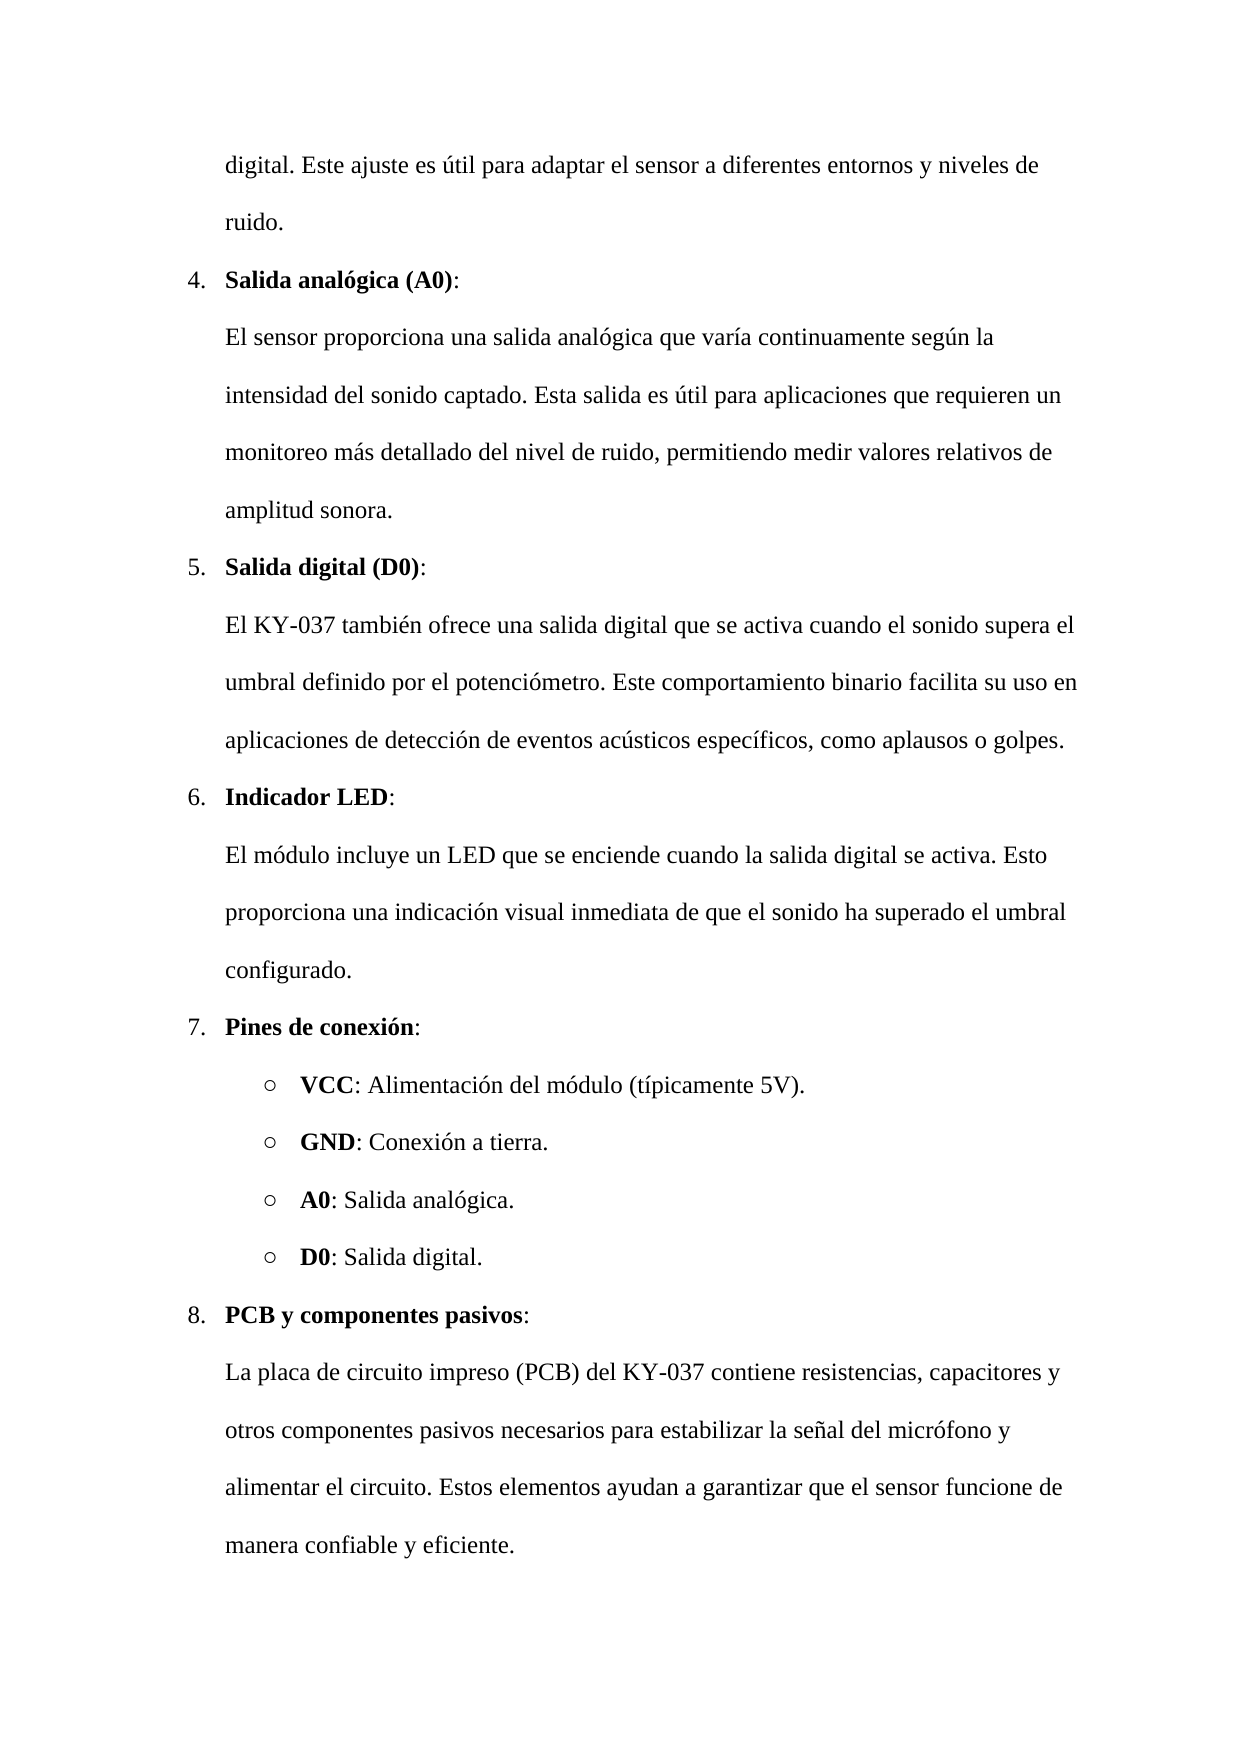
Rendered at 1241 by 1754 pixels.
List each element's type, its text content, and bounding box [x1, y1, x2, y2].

list Salida digital (D0): El KY-037 también ofrece una salida digital que se activa cuando el sonido supera el umbral definido por el potenciómetro. Este comportamiento binario facilita su uso en aplicaciones de detección de eventos acústicos específicos, como aplausos o golpes. [187, 552, 1090, 754]
list GND: Conexión a tierra. [262, 1127, 1090, 1156]
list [187, 150, 1090, 236]
list Indicador LED: El módulo incluye un LED que se enciende cuando la salida digital se activa. Esto proporciona una indicación visual inmediata de que el sonido ha superado el umbral configurado. [187, 782, 1090, 984]
list Pines de conexión: [187, 1012, 1090, 1041]
list VCC: Alimentación del módulo (típicamente 5V). [262, 1070, 1090, 1099]
list D0: Salida digital. [262, 1242, 1090, 1271]
list A0: Salida analógica. [262, 1185, 1090, 1214]
list PCB y componentes pasivos: La placa de circuito impreso (PCB) del KY-037 contiene resistencias, capacitores y otros componentes pasivos necesarios para estabilizar la señal del micrófono y alimentar el circuito. Estos elementos ayudan a garantizar que el sensor funcione de manera confiable y eficiente. [187, 1300, 1090, 1559]
list Salida analógica (A0): El sensor proporciona una salida analógica que varía continuamente según la intensidad del sonido captado. Esta salida es útil para aplicaciones que requieren un monitoreo más detallado del nivel de ruido, permitiendo medir valores relativos de amplitud sonora. [187, 265, 1090, 524]
